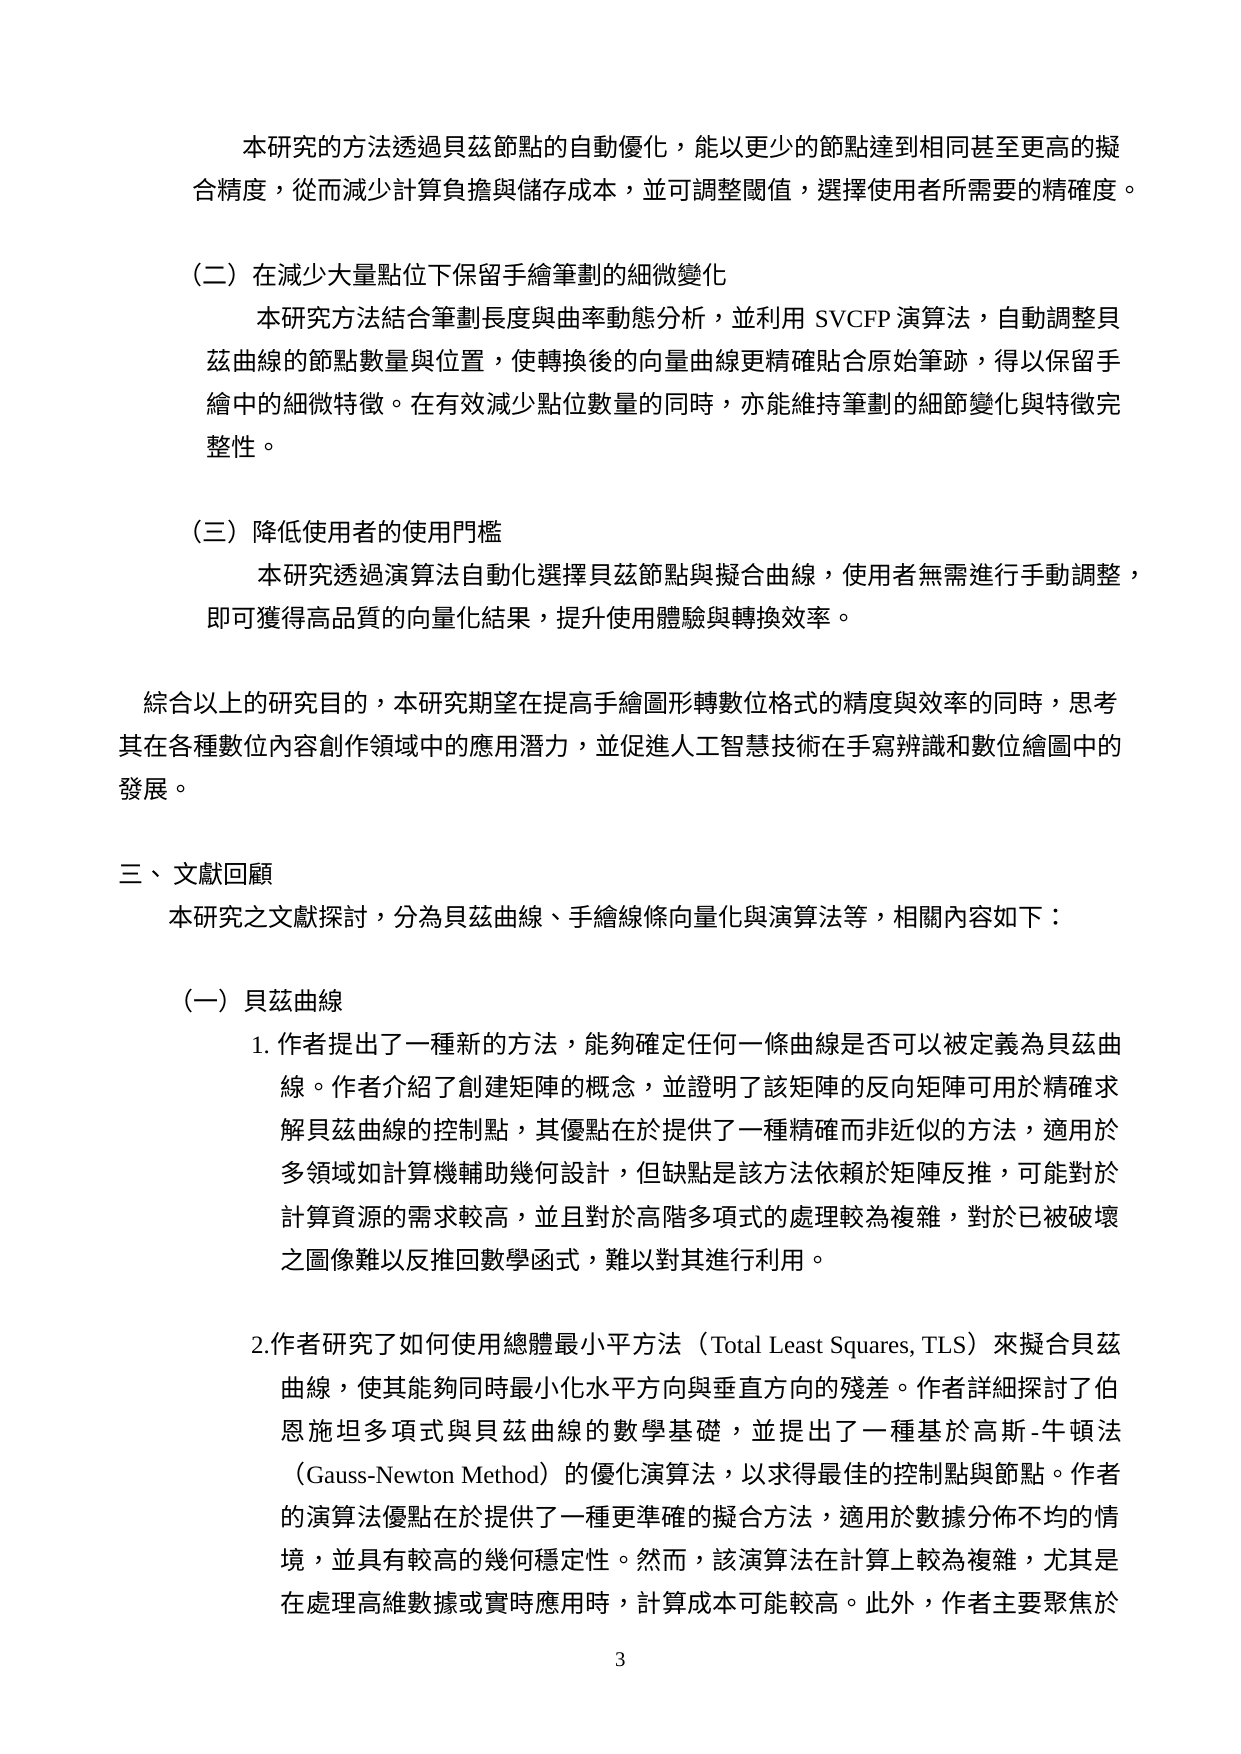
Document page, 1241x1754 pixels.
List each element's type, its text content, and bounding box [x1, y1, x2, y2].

text 三、 文獻回顧 [118, 853, 1122, 891]
text 本研究之文獻探討，分為貝茲曲線、手繪線條向量化與演算法等，相關內容如下： [118, 896, 1122, 934]
text （一）貝茲曲線 [118, 981, 1122, 1018]
text 本研究的方法透過貝茲節點的自動優化，能以更少的節點達到相同甚至更高的擬合精度，從而減少計算負擔與儲存成本，並可調整閾值，選擇使用者所需要的精確度。 [192, 127, 1122, 208]
text 本研究透過演算法自動化選擇貝茲節點與擬合曲線，使用者無需進行手動調整，即可獲得高品質的向量化結果，提升使用體驗與轉換效率。 [207, 555, 1122, 635]
text 綜合以上的研究目的，本研究期望在提高手繪圖形轉數位格式的精度與效率的同時，思考其在各種數位內容創作領域中的應用潛力，並促進人工智慧技術在手寫辨識和數位繪圖中的發展。 [118, 682, 1122, 806]
text 本研究方法結合筆劃長度與曲率動態分析，並利用 SVCFP 演算法，自動調整貝茲曲線的節點數量與位置，使轉換後的向量曲線更精確貼合原始筆跡，得以保留手繪中的細微特徵。在有效減少點位數量的同時，亦能維持筆劃的細節變化與特徵完整性。 [207, 298, 1122, 464]
text 1. 作者提出了一種新的方法，能夠確定任何一條曲線是否可以被定義為貝茲曲線。作者介紹了創建矩陣的概念，並證明了該矩陣的反向矩陣可用於精確求解貝茲曲線的控制點，其優點在於提供了一種精確而非近似的方法，適用於多領域如計算機輔助幾何設計，但缺點是該方法依賴於矩陣反推，可能對於計算資源的需求較高，並且對於高階多項式的處理較為複雜，對於已被破壞之圖像難以反推回數學函式，難以對其進行利用。 [251, 1024, 1122, 1277]
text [251, 1324, 1122, 1621]
text （二）在減少大量點位下保留手繪筆劃的細微變化 [177, 255, 1122, 292]
text （三）降低使用者的使用門檻 [177, 512, 1122, 549]
